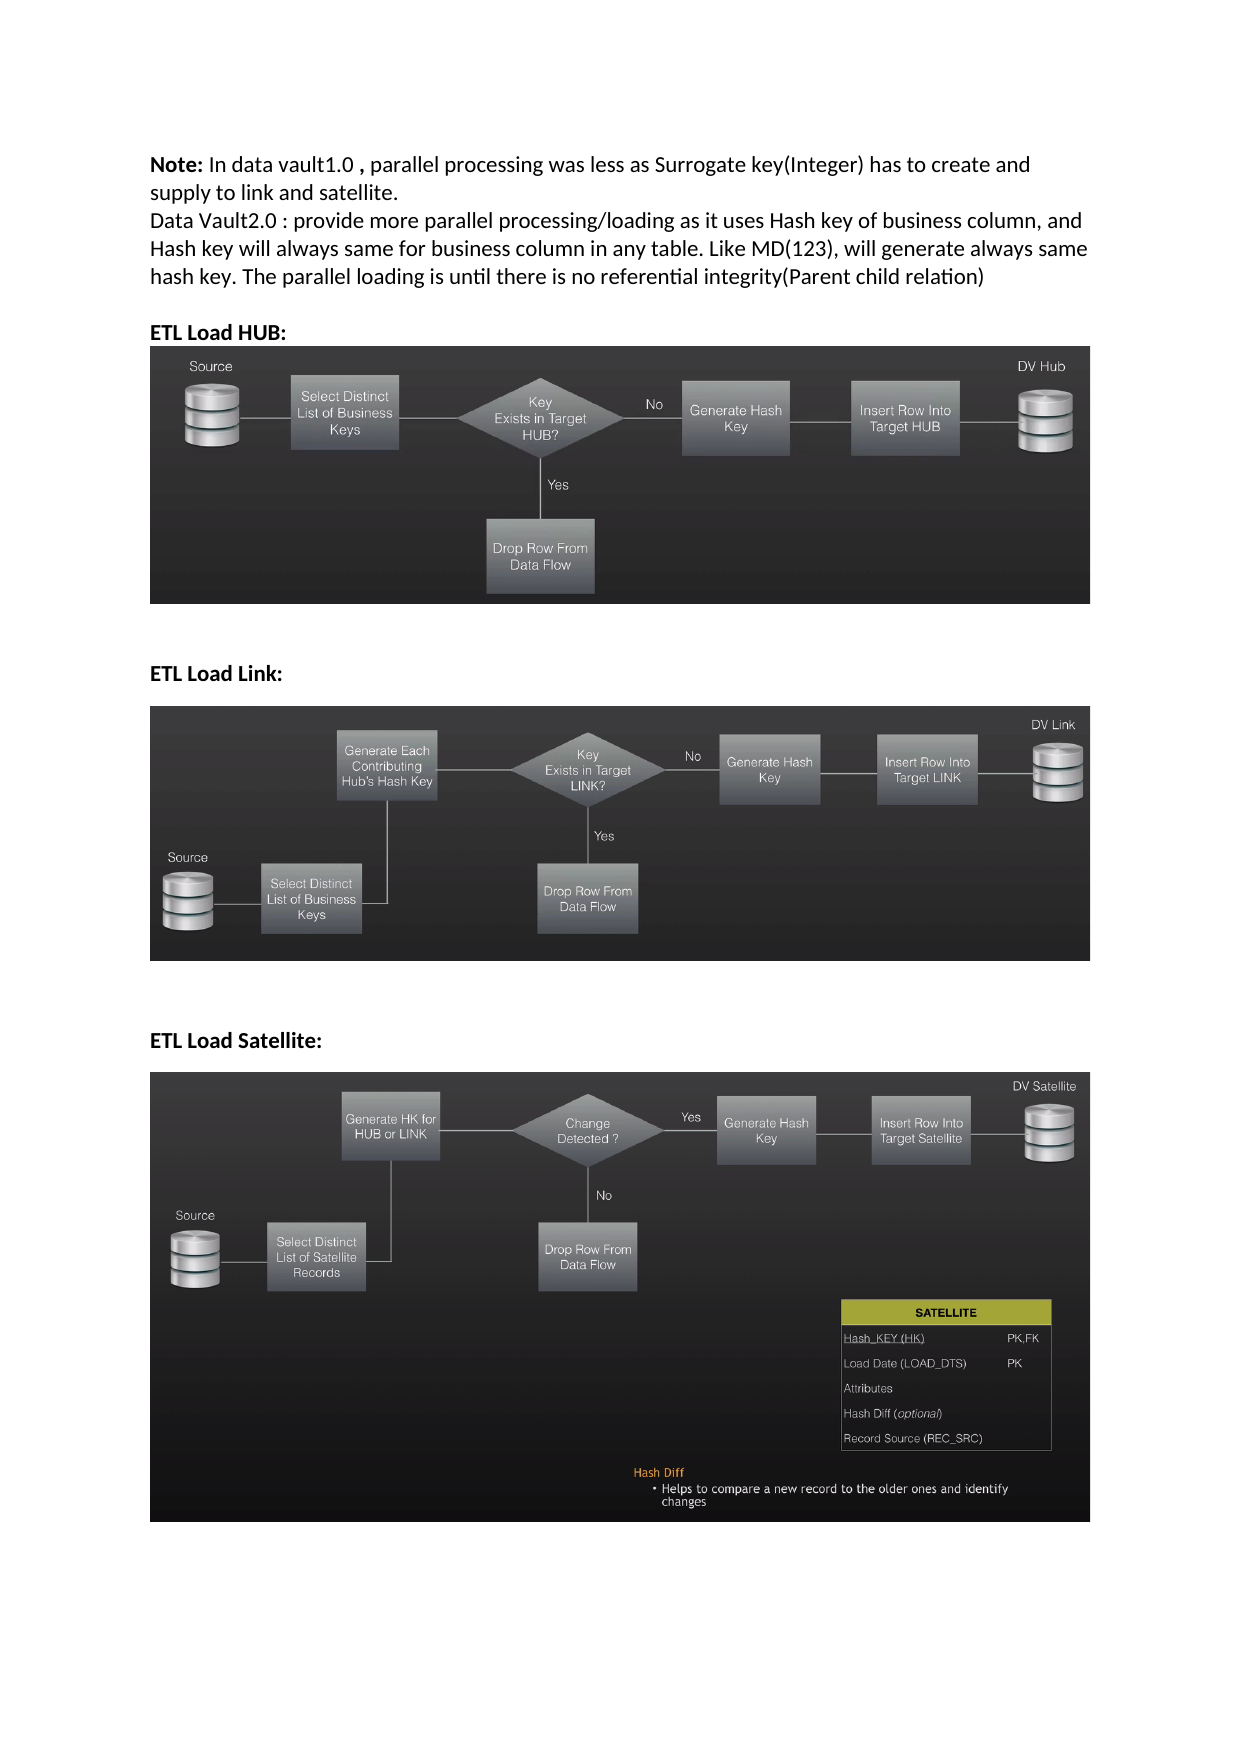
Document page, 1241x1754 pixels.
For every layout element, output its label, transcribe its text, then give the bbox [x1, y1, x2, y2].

picture [150, 346, 1091, 604]
text Data Vault2.0 : provide more parallel processing/loading as it uses Hash key of business column, and Hash key will always same for business column in any table. Like MD(123), will generate always same hash key. The parallel loading is until there is no referential integrity(Parent child relation) [150, 206, 1090, 290]
picture [150, 1072, 1091, 1522]
text ETL Load Link: [150, 659, 1090, 687]
text ETL Load HUB: [150, 318, 1090, 346]
text Note: In data vault1.0 , parallel processing was less as Surrogate key(Integer) has to create and supply to link and satellite. [150, 150, 1090, 206]
picture [150, 706, 1091, 961]
text ETL Load Satellite: [150, 1026, 1090, 1054]
